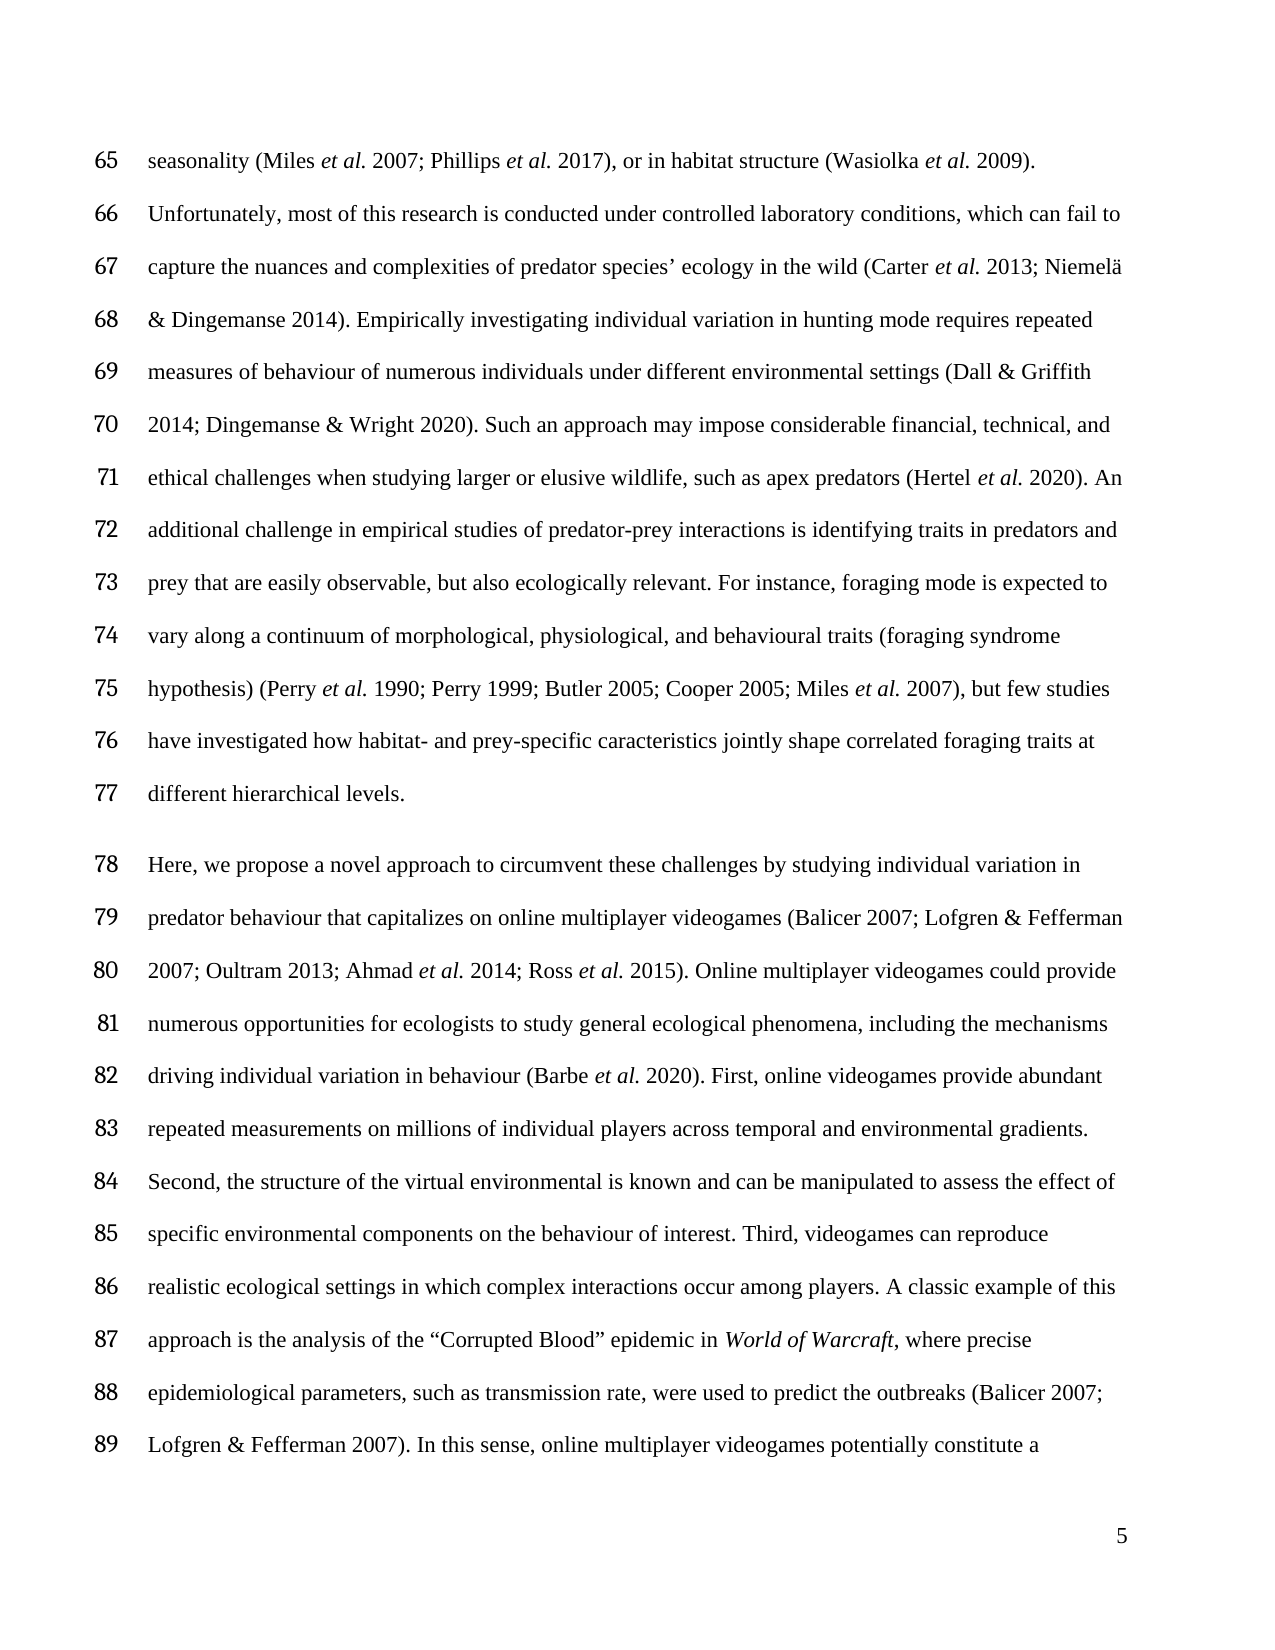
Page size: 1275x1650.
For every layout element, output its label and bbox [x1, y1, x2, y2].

text [148, 148, 1127, 806]
text [148, 852, 1127, 1458]
